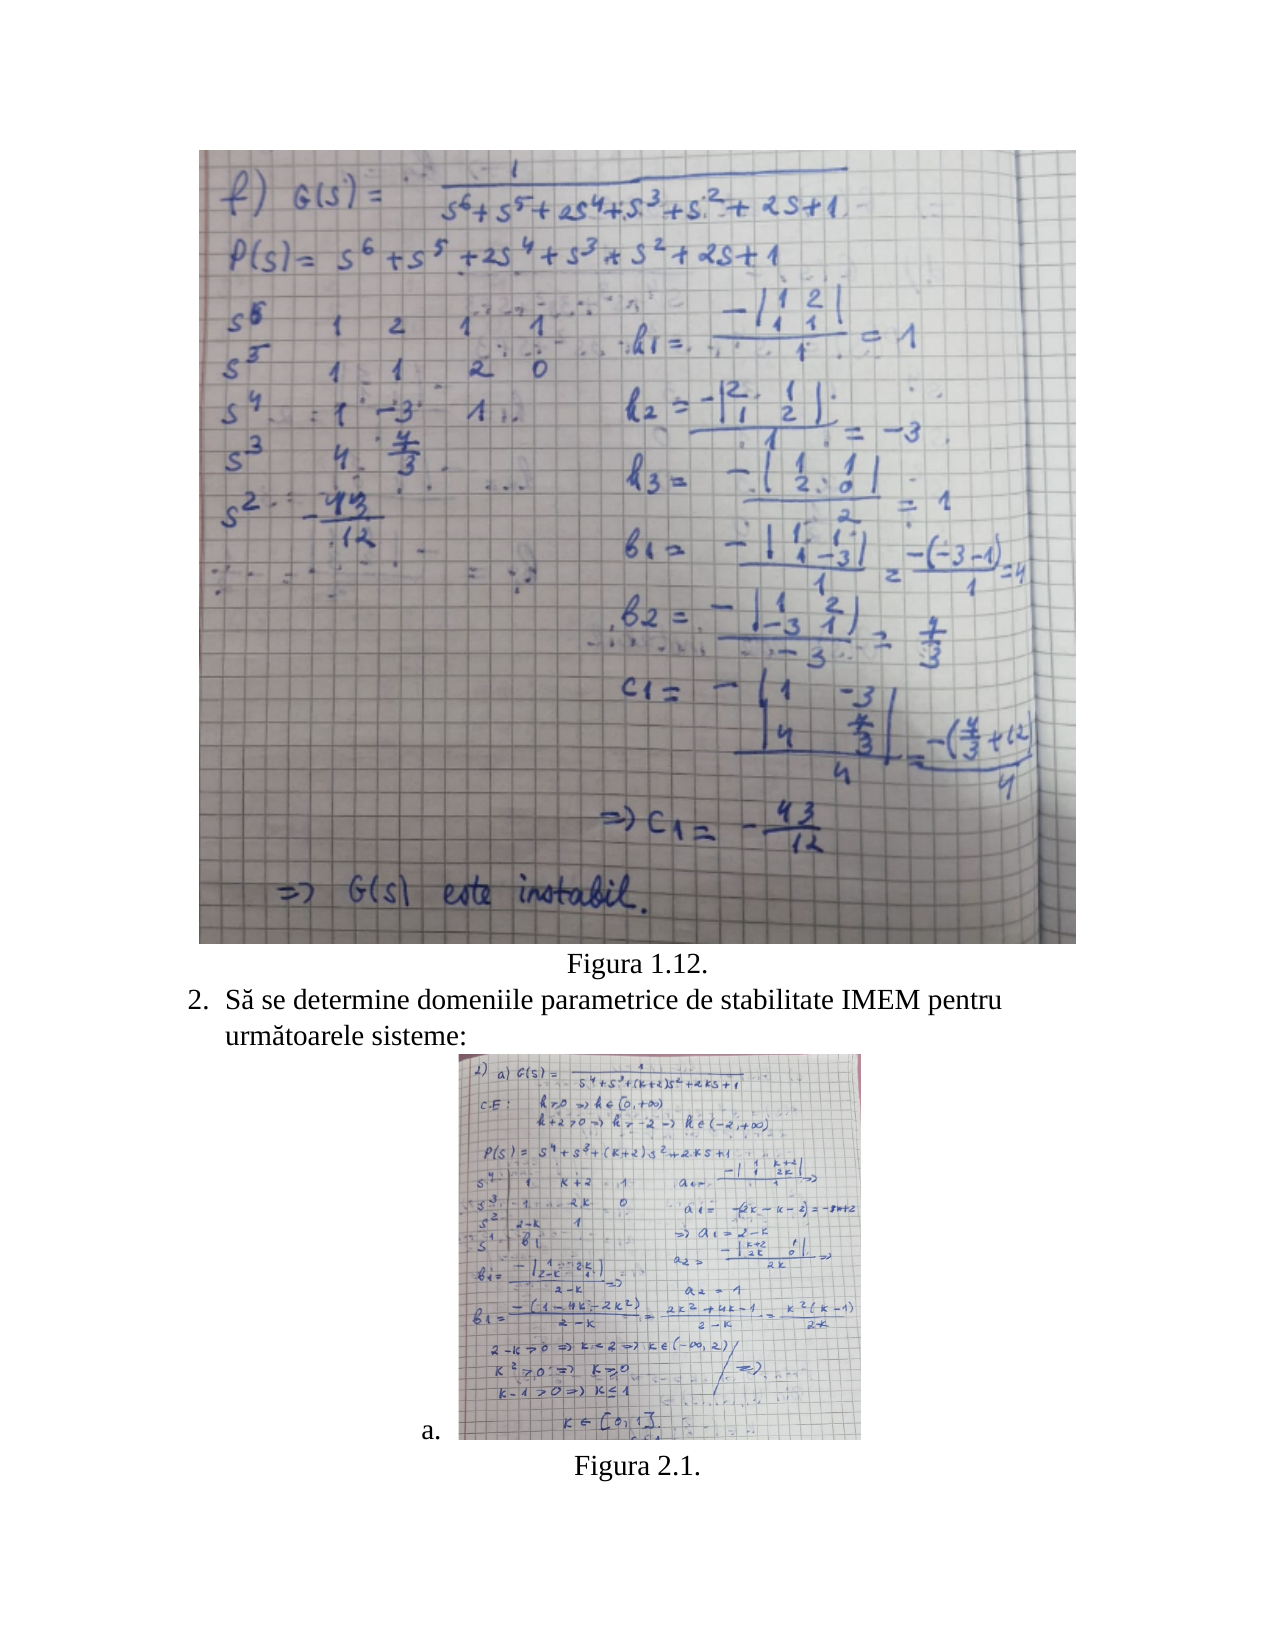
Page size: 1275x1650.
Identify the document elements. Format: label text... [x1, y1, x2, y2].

picture [199, 150, 1076, 944]
picture [458, 1054, 861, 1440]
list Să se determine domeniile parametrice de stabilitate IMEM pentru următoarele sisteme: [187, 982, 1125, 1052]
list Figura 2.1. [150, 1448, 1125, 1482]
list Figura 1.12. [150, 946, 1125, 979]
